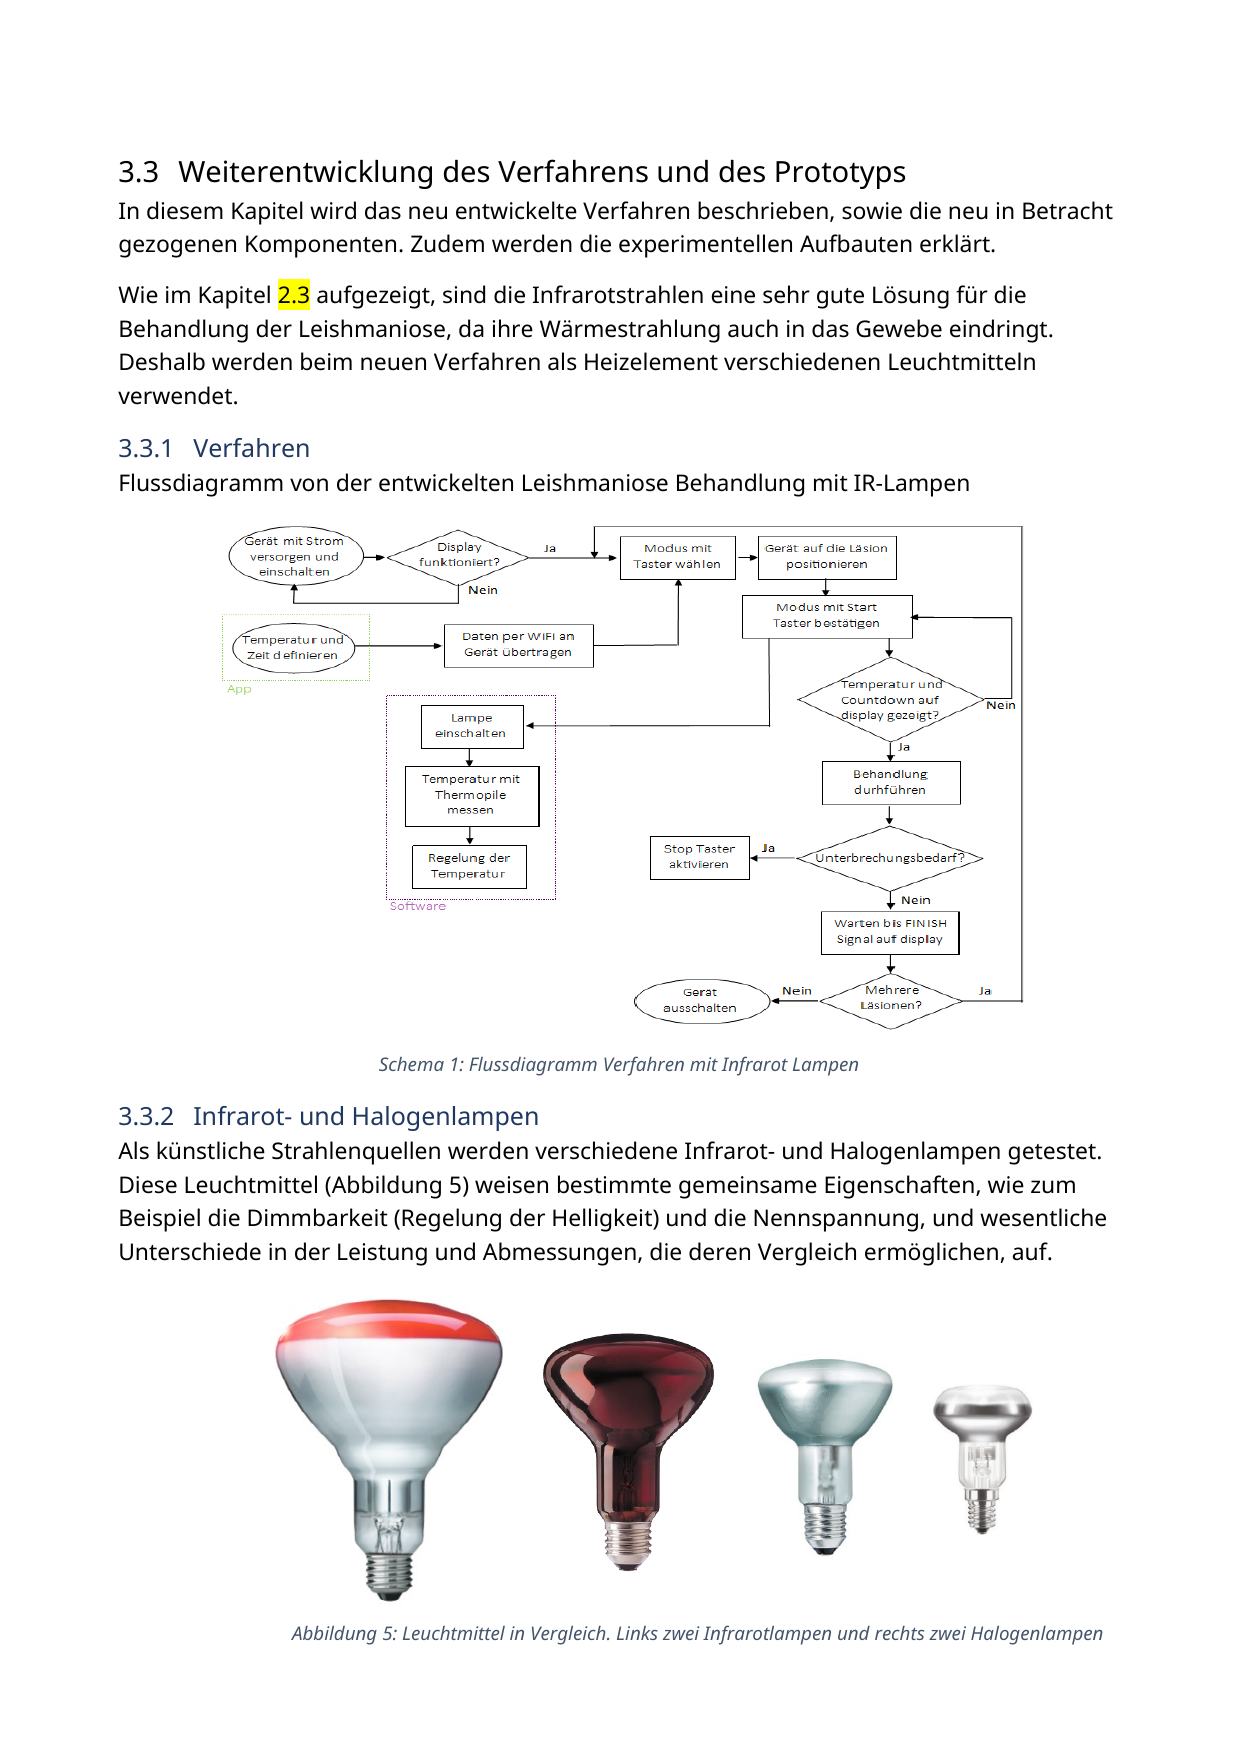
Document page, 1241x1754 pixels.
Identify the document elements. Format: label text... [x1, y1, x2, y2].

picture [755, 1353, 897, 1559]
subtitle Verfahren [118, 430, 1122, 464]
subtitle Weiterentwicklung des Verfahrens und des Prototyps [118, 152, 1122, 191]
picture [217, 517, 1024, 1033]
picture [536, 1331, 721, 1573]
picture [927, 1378, 1039, 1538]
text Flussdiagramm von der entwickelten Leishmaniose Behandlung mit IR-Lampen [118, 467, 1122, 498]
picture [270, 1291, 509, 1611]
text Als künstliche Strahlenquellen werden verschiedene Infrarot- und Halogenlampen getestet. Diese Leuchtmittel (Abbildung 5) weisen bestimmte gemeinsame Eigenschaften, wie zum Beispiel die Dimmbarkeit (Regelung der Helligkeit) und die Nennspannung, und wesentliche Unterschiede in der Leistung und Abmessungen, die deren Vergleich ermöglichen, auf. [118, 1135, 1122, 1267]
text Wie im Kapitel 2.3 aufgezeigt, sind die Infrarotstrahlen eine sehr gute Lösung für die Behandlung der Leishmaniose, da ihre Wärmestrahlung auch in das Gewebe eindringt. Deshalb werden beim neuen Verfahren als Heizelement verschiedenen Leuchtmitteln verwendet. [118, 279, 1122, 411]
text In diesem Kapitel wird das neu entwickelte Verfahren beschrieben, sowie die neu in Betracht gezogenen Komponenten. Zudem werden die experimentellen Aufbauten erklärt. [118, 194, 1122, 259]
subtitle Infrarot- und Halogenlampen [118, 1098, 1122, 1132]
